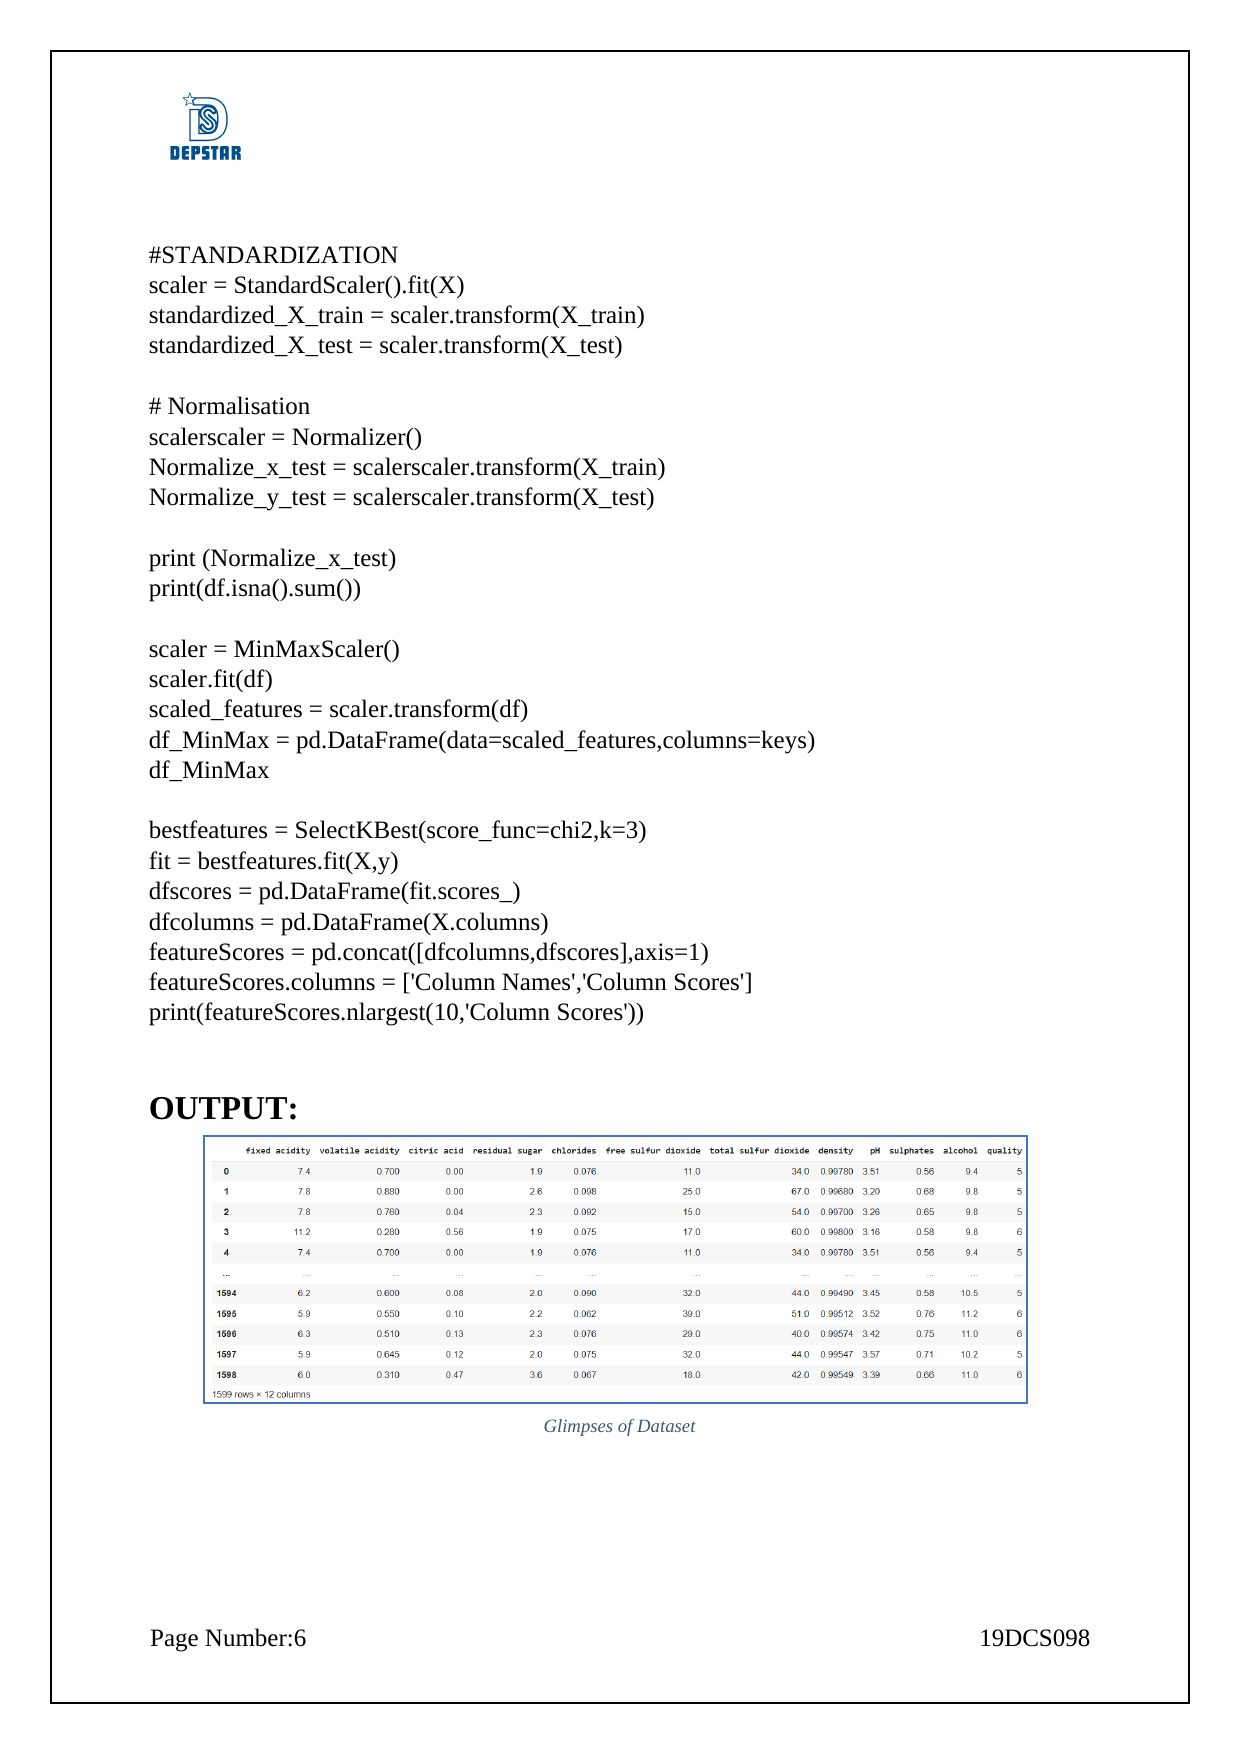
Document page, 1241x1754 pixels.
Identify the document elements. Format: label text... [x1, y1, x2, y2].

text dfcolumns = pd.DataFrame(X.columns) [148, 907, 1090, 935]
text Glimpses of Dataset [150, 1415, 1090, 1436]
text Normalize_x_test = scalerscaler.transform(X_train) [148, 452, 1090, 481]
text fit = bestfeatures.fit(X,y) [148, 846, 1090, 875]
text standardized_X_train = scaler.transform(X_train) [148, 300, 1090, 329]
text scaler = MinMaxScaler() [148, 634, 1090, 662]
text df_MinMax [148, 755, 1090, 784]
text scaler.fit(df) [148, 664, 1090, 693]
picture [150, 73, 263, 181]
text print (Normalize_x_test) [148, 543, 1090, 572]
text Normalize_y_test = scalerscaler.transform(X_test) [148, 482, 1090, 511]
text standardized_X_test = scaler.transform(X_test) [148, 331, 1090, 359]
text print(df.isna().sum()) [148, 573, 1090, 602]
picture [205, 1137, 1026, 1402]
text dfscores = pd.DataFrame(fit.scores_) [148, 876, 1090, 905]
text df_MinMax = pd.DataFrame(data=scaled_features,columns=keys) [148, 725, 1090, 753]
text scaled_features = scaler.transform(df) [148, 694, 1090, 723]
text #STANDARDIZATION [148, 240, 1090, 268]
text print(featureScores.nlargest(10,'Column Scores')) [148, 997, 1090, 1026]
text scalerscaler = Normalizer() [148, 422, 1090, 450]
text scaler = StandardScaler().fit(X) [148, 270, 1090, 299]
text featureScores.columns = ['Column Names','Column Scores'] [148, 967, 1090, 996]
text featureScores = pd.concat([dfcolumns,dfscores],axis=1) [148, 937, 1090, 966]
text # Normalisation [148, 391, 1090, 420]
text bestfeatures = SelectKBest(score_func=chi2,k=3) [148, 816, 1090, 844]
text OUTPUT: [148, 1088, 1090, 1127]
